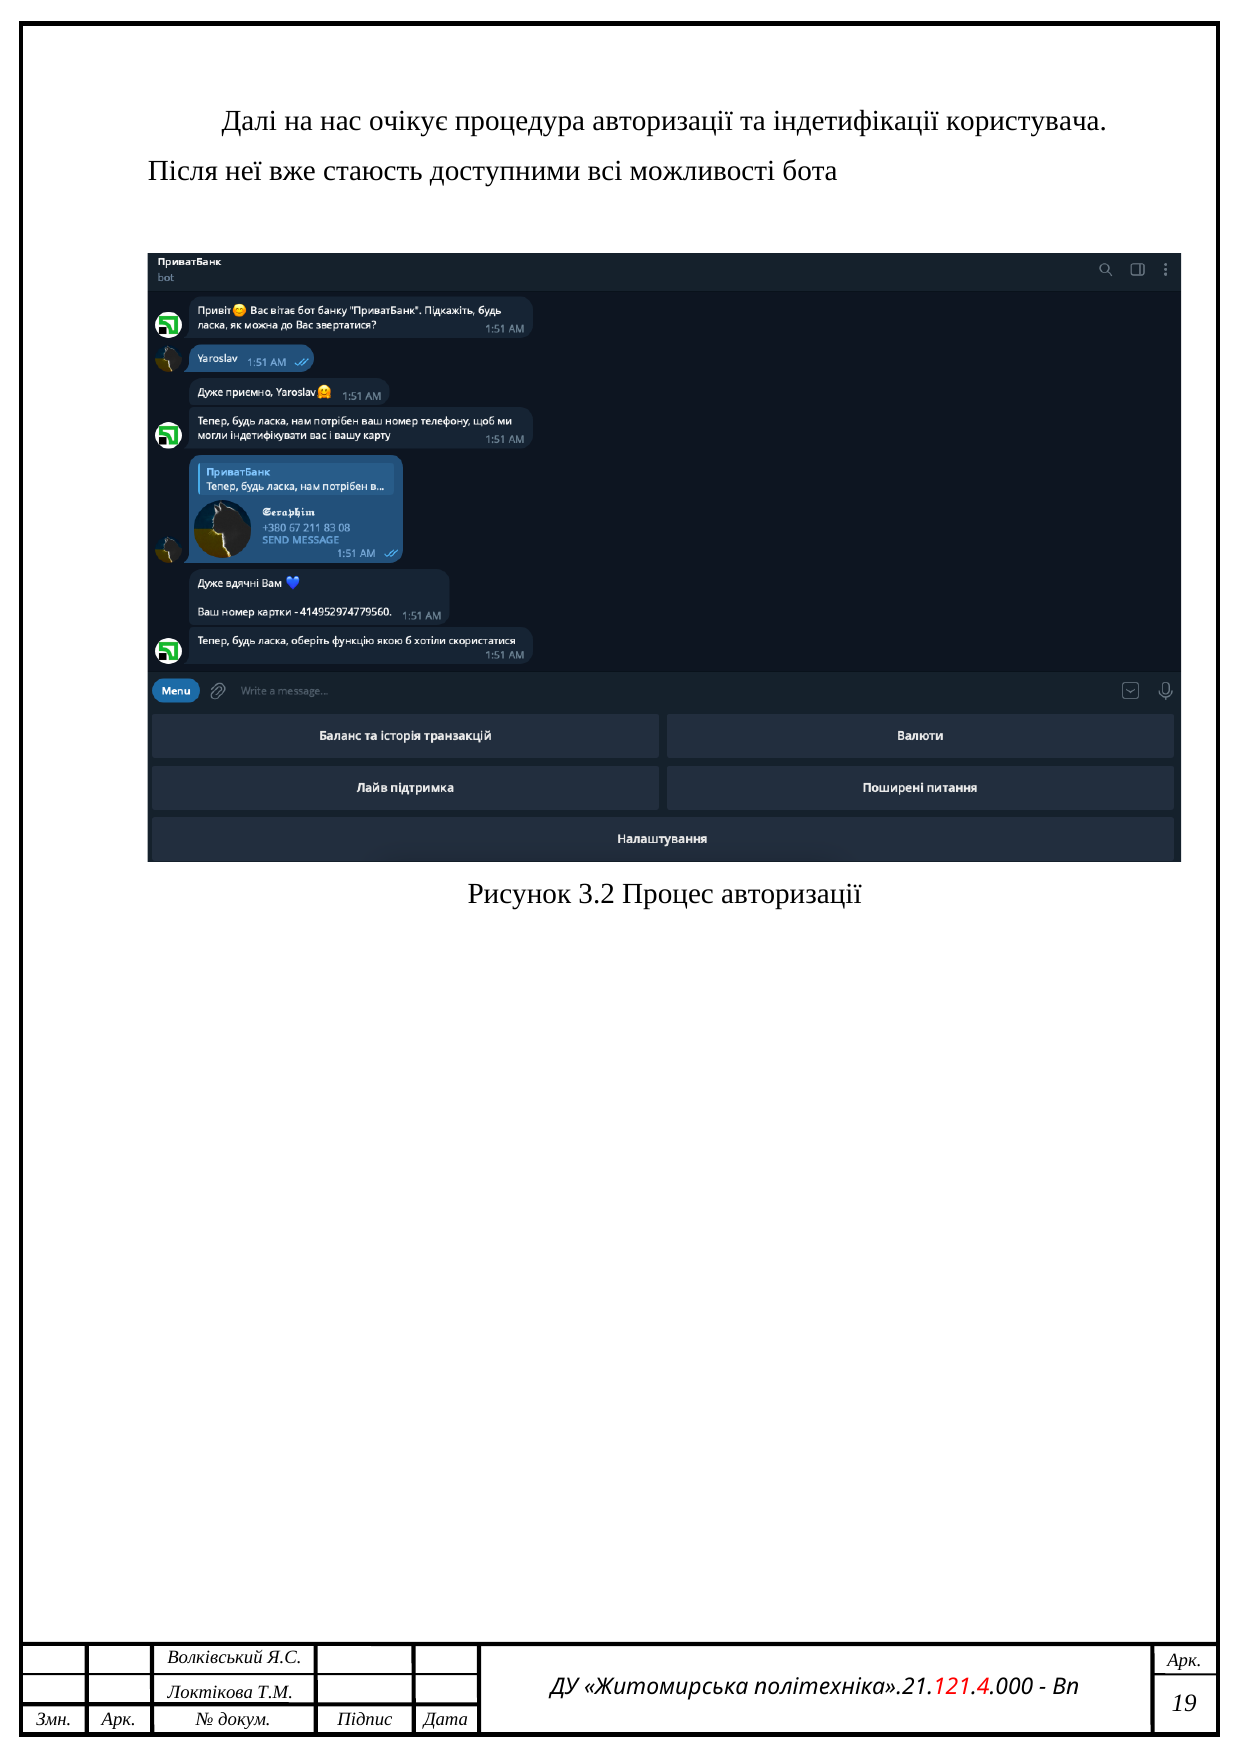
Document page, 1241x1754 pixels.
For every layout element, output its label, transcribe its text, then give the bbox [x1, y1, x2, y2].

picture [147, 253, 1182, 862]
text Рисунок 3.2 Процес авторизації [148, 876, 1181, 909]
text Далі на нас очікує процедура авторизації та індетифікації користувача. Після неї вже стаюсть доступними всі можливості бота [148, 103, 1181, 186]
